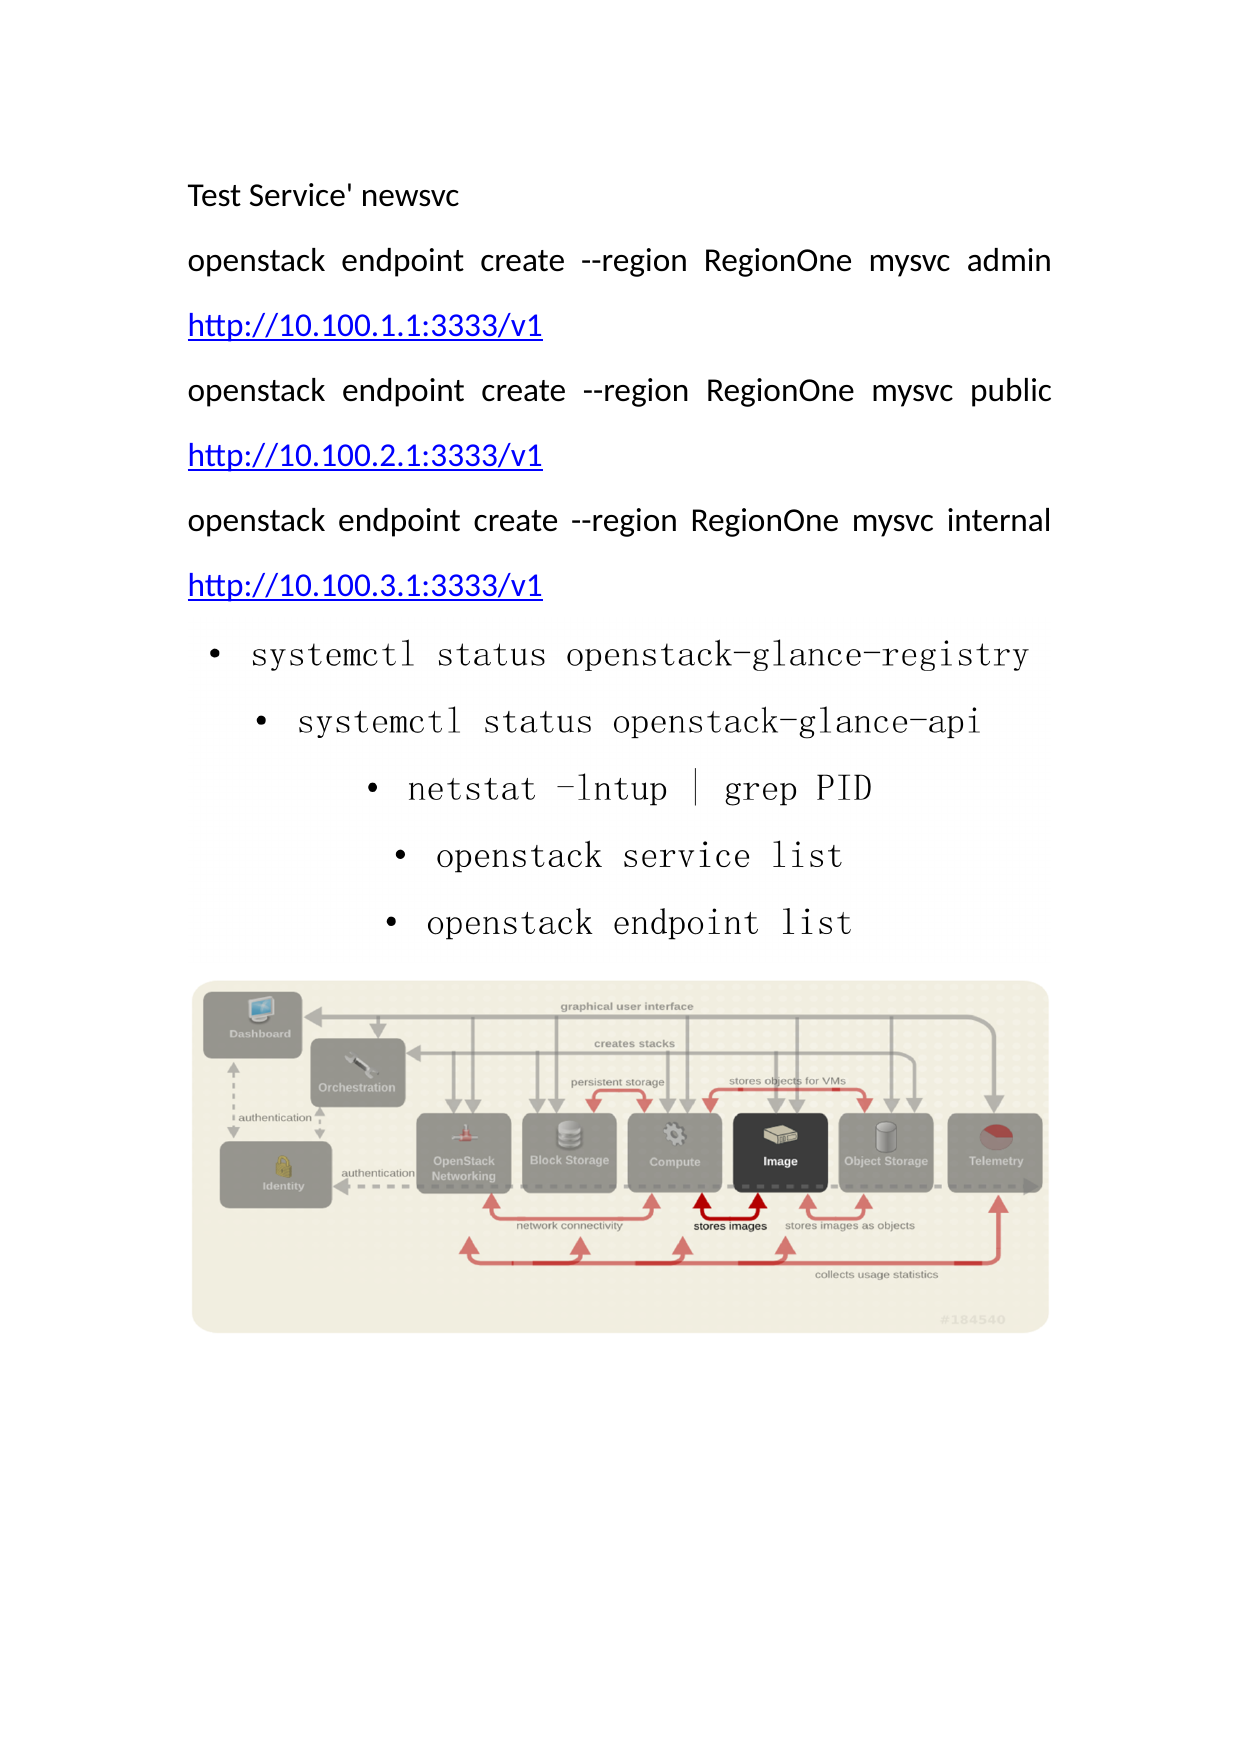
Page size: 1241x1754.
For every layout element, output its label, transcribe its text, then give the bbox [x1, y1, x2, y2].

picture [187, 974, 1055, 1342]
text openstack endpoint create --region RegionOne mysvc public http://10.100.2.1:3333/v1 [187, 357, 1053, 487]
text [187, 162, 1053, 227]
text openstack endpoint create --region RegionOne mysvc admin http://10.100.1.1:3333/v1 [187, 227, 1053, 357]
text openstack endpoint create --region RegionOne mysvc internal http://10.100.3.1:3333/v1 [187, 487, 1053, 617]
picture [187, 617, 1052, 963]
